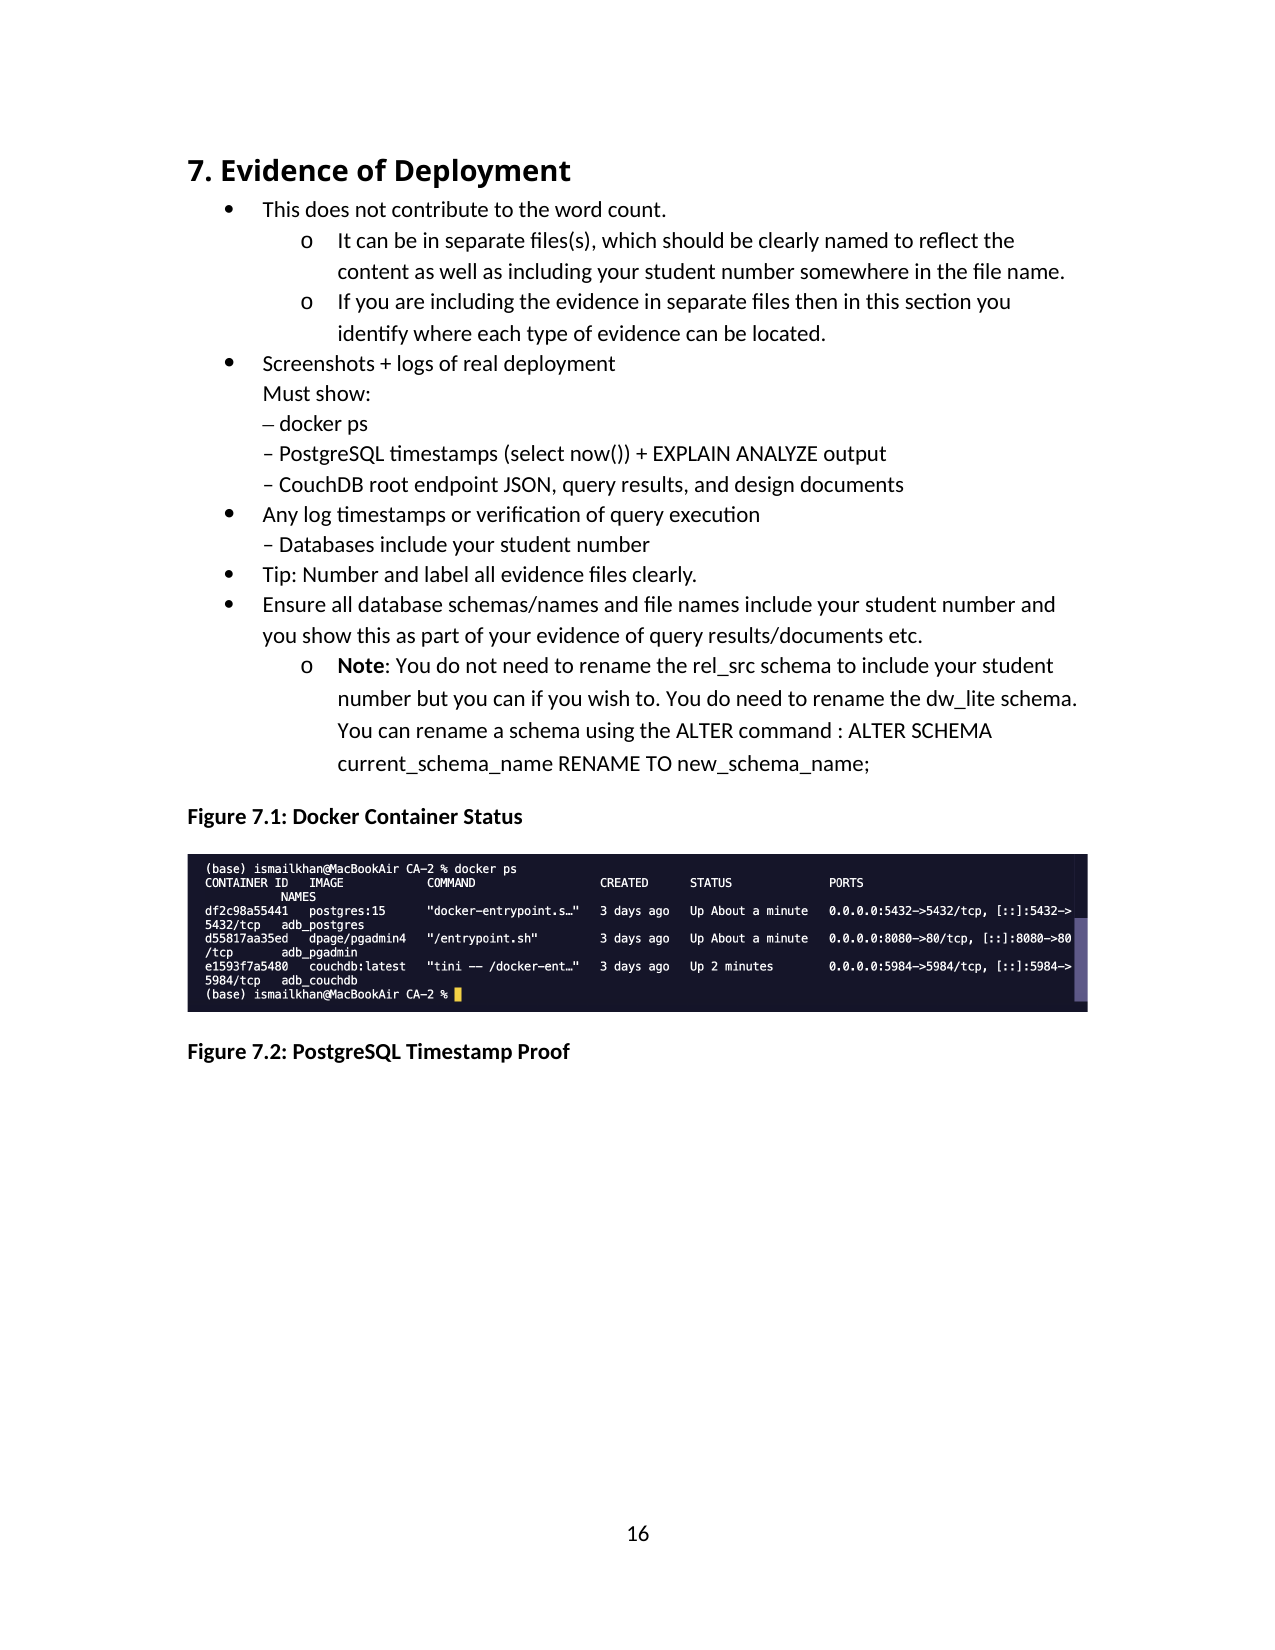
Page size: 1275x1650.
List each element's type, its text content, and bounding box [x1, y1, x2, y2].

list Any log timestamps or verification of query execution – Databases include your student number [225, 500, 1087, 558]
list Tip: Number and label all evidence files clearly. [225, 560, 1087, 588]
subtitle 7. Evidence of Deployment [187, 150, 1087, 190]
list This does not contribute to the word count. [225, 196, 1087, 224]
list Ensure all database schemas/names and file names include your student number and you show this as part of your evidence of query results/documents etc. [225, 591, 1087, 649]
picture [187, 854, 1088, 1012]
text Figure 7.1: Docker Container Status [187, 802, 1087, 830]
list Note: You do not need to rename the rel_src schema to include your student number but you can if you wish to. You do need to rename the dw_lite schema. You can rename a schema using the ALTER command : ALTER SCHEMA current_schema_name RENAME TO new_schema_name; [300, 651, 1087, 777]
list Screenshots + logs of real deployment Must show: – docker ps – PostgreSQL timestamps (select now()) + EXPLAIN ANALYZE output – CouchDB root endpoint JSON, query results, and design documents [225, 349, 1087, 498]
text Figure 7.2: PostgreSQL Timestamp Proof [187, 1037, 1087, 1065]
list It can be in separate files(s), which should be clearly named to reflect the content as well as including your student number somewhere in the file name. [300, 226, 1087, 285]
list If you are including the evidence in separate files then in this section you identify where each type of evidence can be located. [300, 287, 1087, 347]
